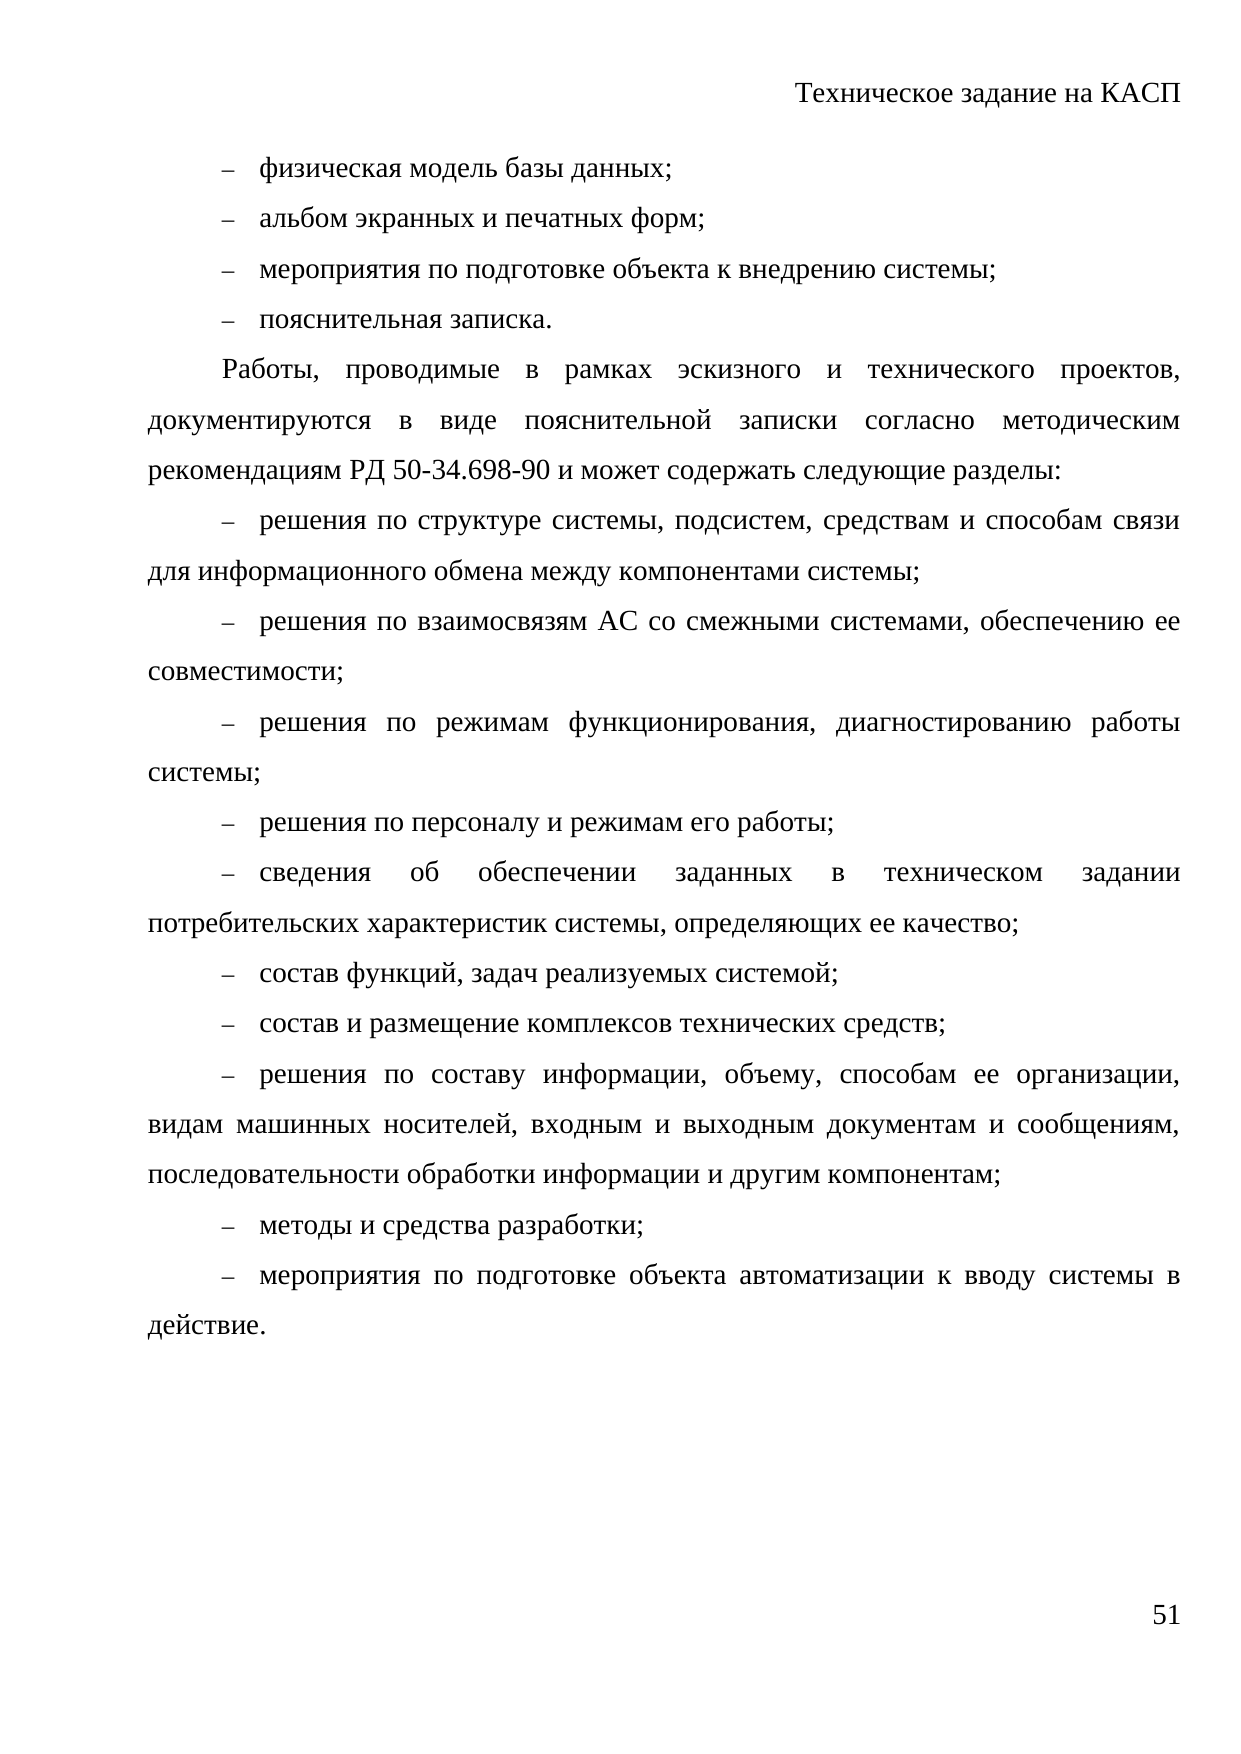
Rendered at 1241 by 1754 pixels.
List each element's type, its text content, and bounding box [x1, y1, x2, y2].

text состав и размещение комплексов технических средств; [148, 1006, 1181, 1039]
text пояснительная записка. [148, 301, 1181, 335]
text решения по режимам функционирования, диагностированию работы системы; [148, 704, 1181, 787]
text методы и средства разработки; [148, 1207, 1181, 1240]
text альбом экранных и печатных форм; [148, 201, 1181, 234]
text физическая модель базы данных; [148, 150, 1181, 184]
text мероприятия по подготовке объекта автоматизации к вводу системы в действие. [148, 1257, 1181, 1341]
text мероприятия по подготовке объекта к внедрению системы; [148, 251, 1181, 284]
text состав функций, задач реализуемых системой; [148, 955, 1181, 989]
text сведения об обеспечении заданных в техническом задании потребительских характеристик системы, определяющих ее качество; [148, 854, 1181, 938]
text Работы, проводимые в рамках эскизного и технического проектов, документируются в виде пояснительной записки согласно методическим рекомендациям РД 50-34.698-90 и может содержать следующие разделы: [148, 351, 1181, 486]
text решения по структуре системы, подсистем, средствам и способам связи для информационного обмена между компонентами системы; [148, 502, 1181, 586]
text решения по составу информации, объему, способам ее организации, видам машинных носителей, входным и выходным документам и сообщениям, последовательности обработки информации и другим компонентам; [148, 1056, 1181, 1190]
text решения по взаимосвязям АС со смежными системами, обеспечению ее совместимости; [148, 603, 1181, 687]
text решения по персоналу и режимам его работы; [148, 804, 1181, 838]
